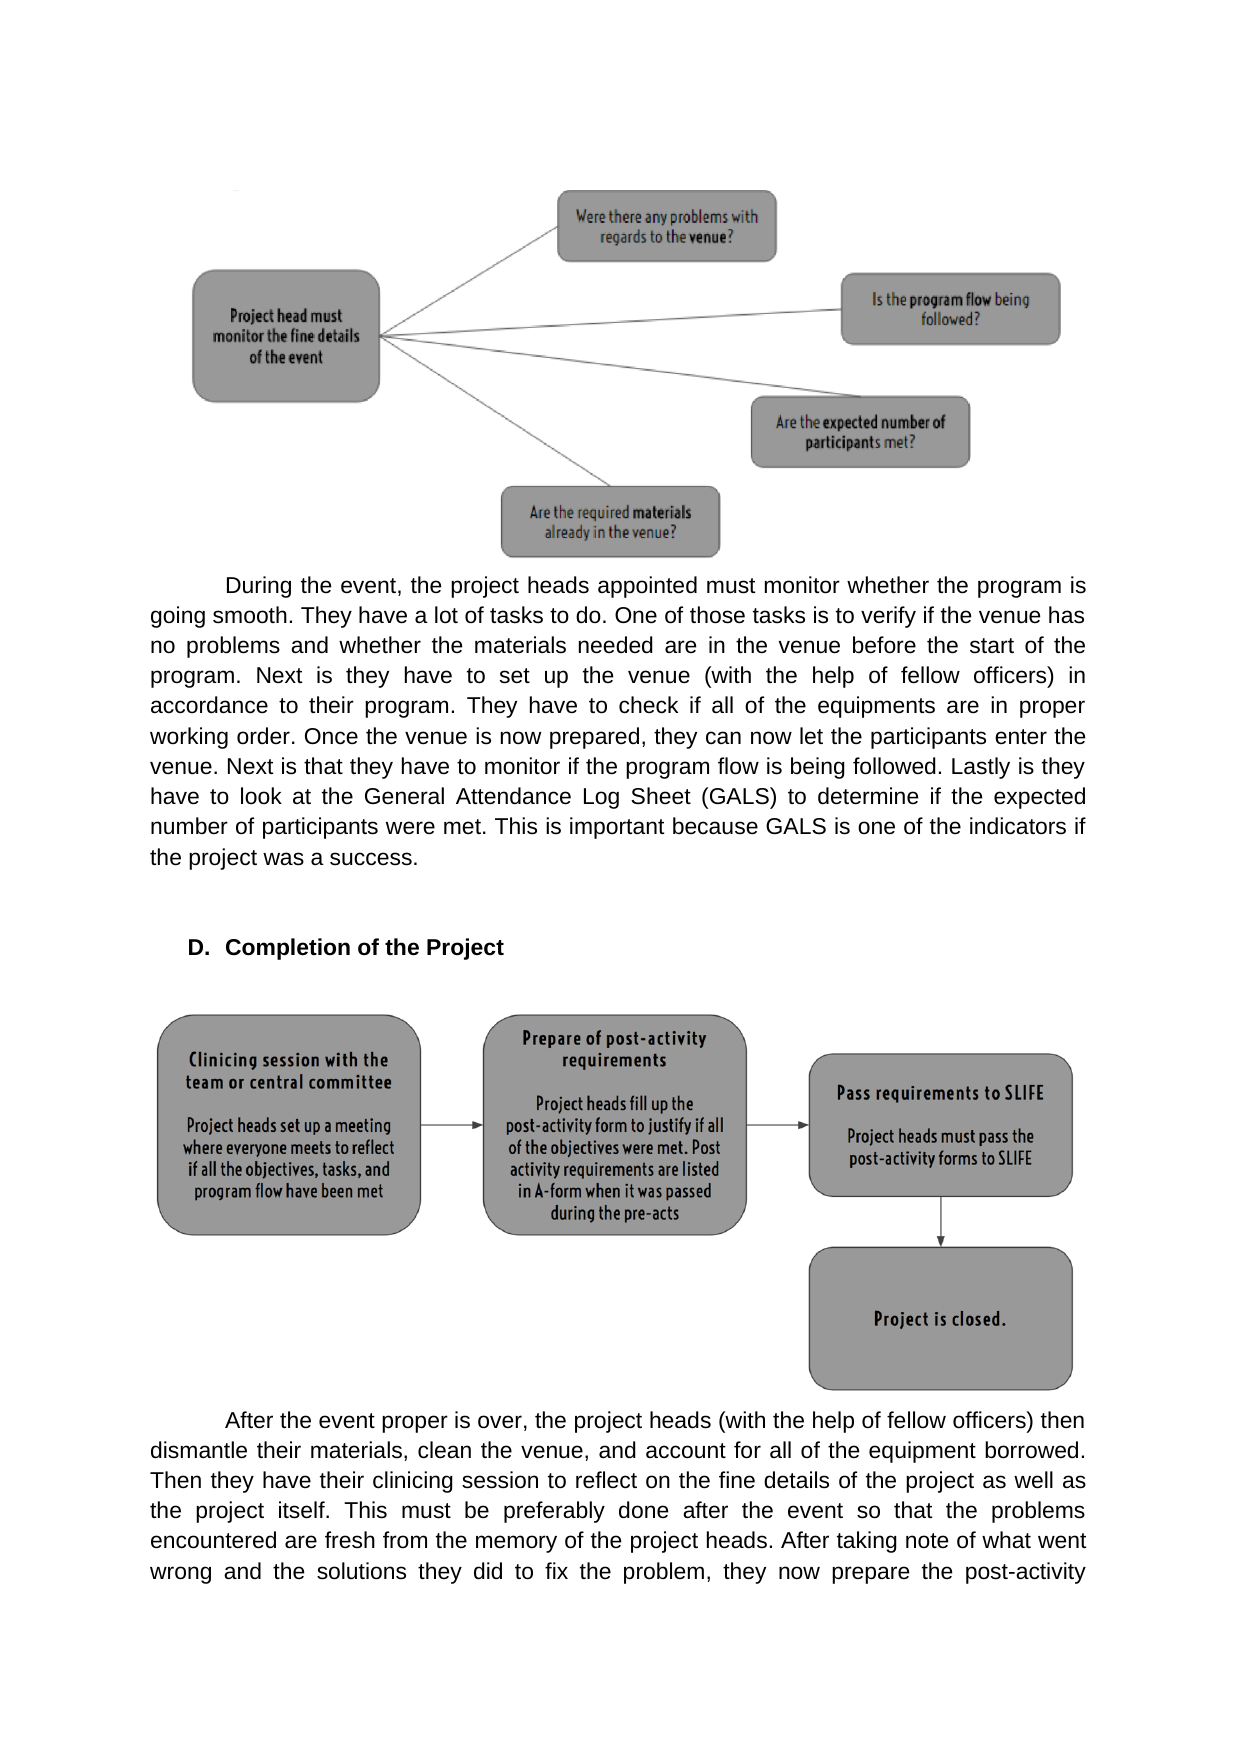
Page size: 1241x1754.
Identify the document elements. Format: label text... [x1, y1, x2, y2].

text During the event, the project heads appointed must monitor whether the program is going smooth. They have a lot of tasks to do. One of those tasks is to verify if the venue has no problems and whether the materials needed are in the venue before the start of the program. Next is they have to set up the venue (with the help of fellow officers) in accordance to their program. They have to check if all of the equipments are in proper working order. Once the venue is now prepared, they can now let the participants enter the venue. Next is that they have to monitor if the program flow is being followed. Lastly is they have to look at the General Attendance Log Sheet (GALS) to determine if the expected number of participants were met. This is important because GALS is one of the indicators if the project was a success. [150, 572, 1087, 870]
picture [150, 180, 1087, 568]
picture [150, 994, 1087, 1403]
text D. Completion of the Project [187, 934, 1087, 960]
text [150, 1407, 1087, 1584]
